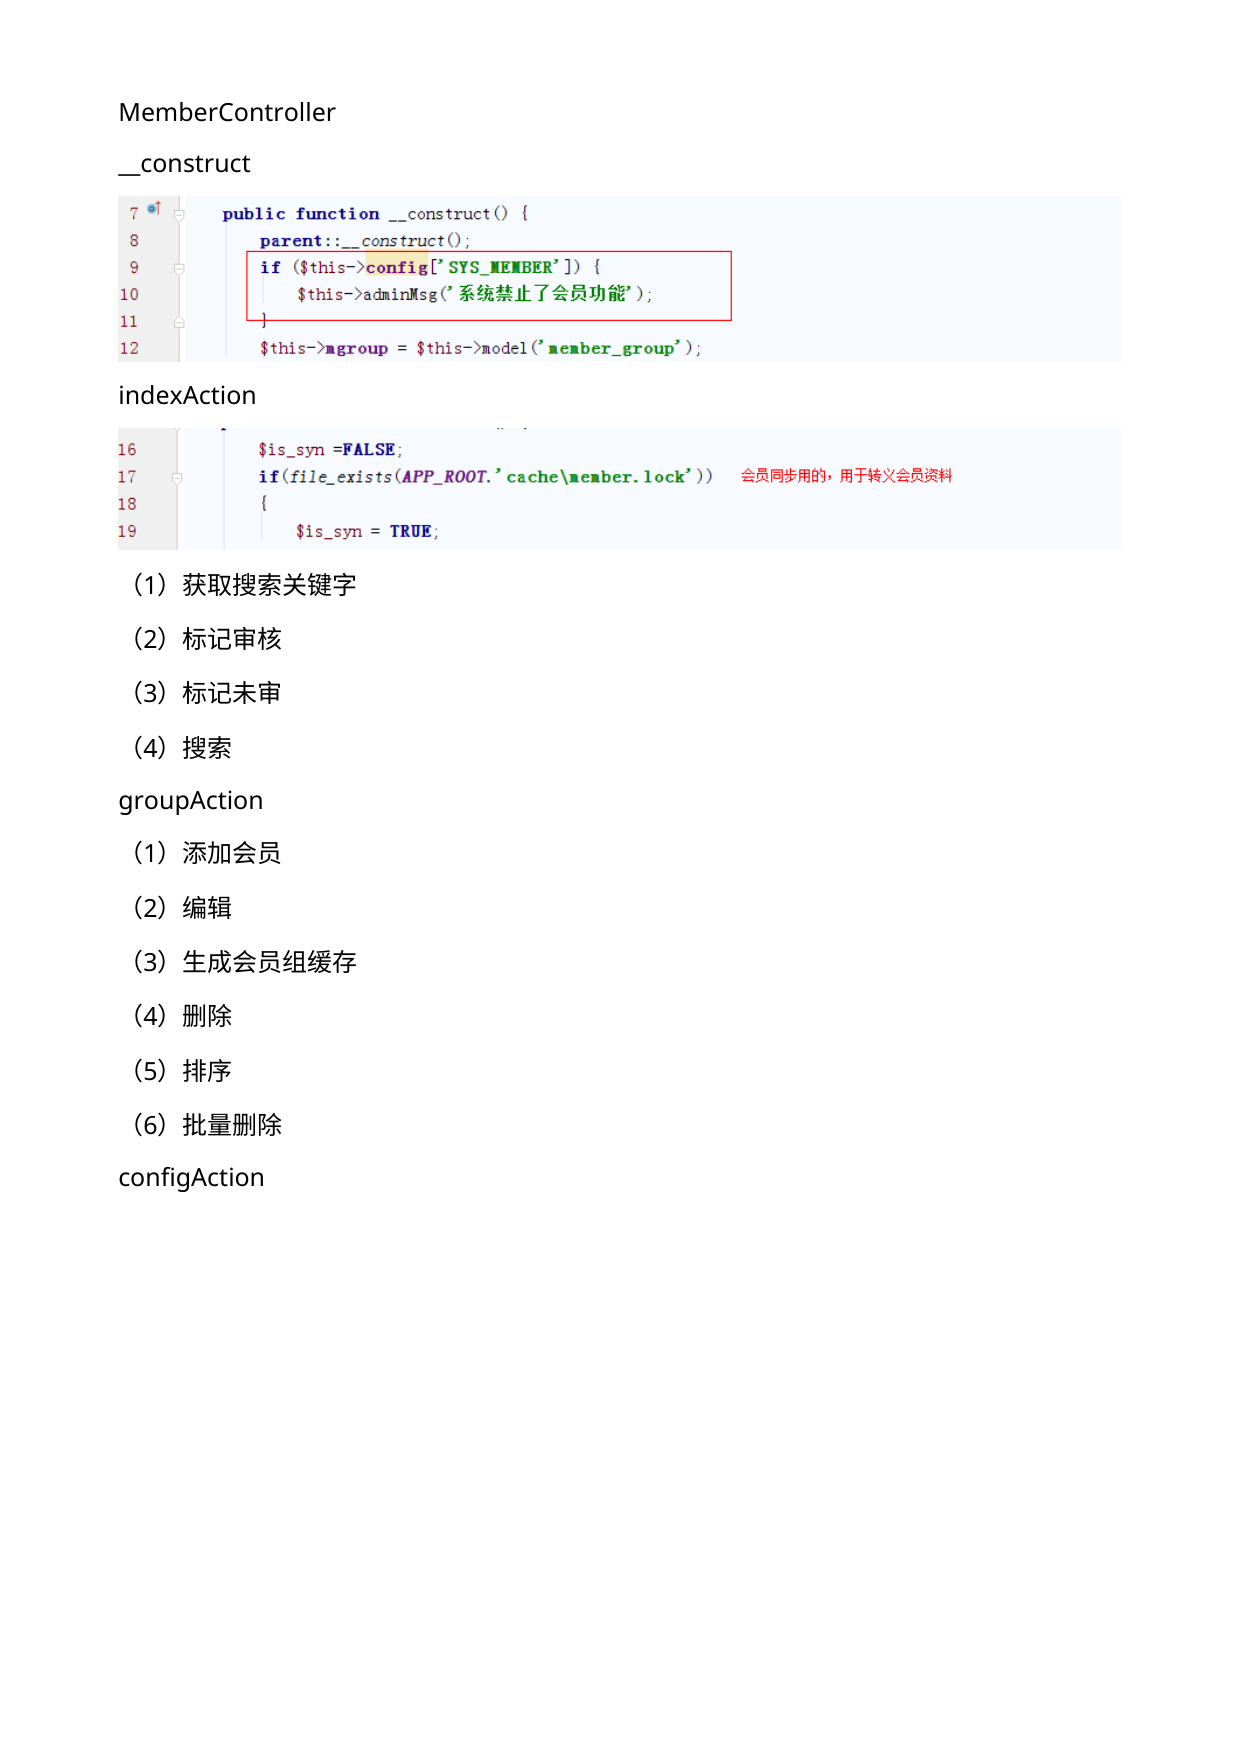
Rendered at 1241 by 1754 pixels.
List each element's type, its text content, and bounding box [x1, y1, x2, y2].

text （3）生成会员组缓存 [118, 942, 1122, 979]
text （3）标记未审 [118, 674, 1122, 710]
text （5）排序 [118, 1051, 1122, 1087]
text （2）编辑 [118, 888, 1122, 924]
text （1）添加会员 [118, 834, 1122, 870]
text indexAction [118, 378, 1122, 412]
picture [118, 428, 1123, 550]
text MemberController [118, 94, 1122, 128]
text （2）标记审核 [118, 619, 1122, 656]
text （4）删除 [118, 997, 1122, 1033]
text （1）获取搜索关键字 [118, 565, 1122, 601]
text groupAction [118, 783, 1122, 817]
text __construct [118, 146, 1122, 179]
picture [118, 196, 1123, 362]
text （4）搜索 [118, 728, 1122, 764]
text （6）批量删除 [118, 1106, 1122, 1142]
text configAction [118, 1160, 1122, 1194]
